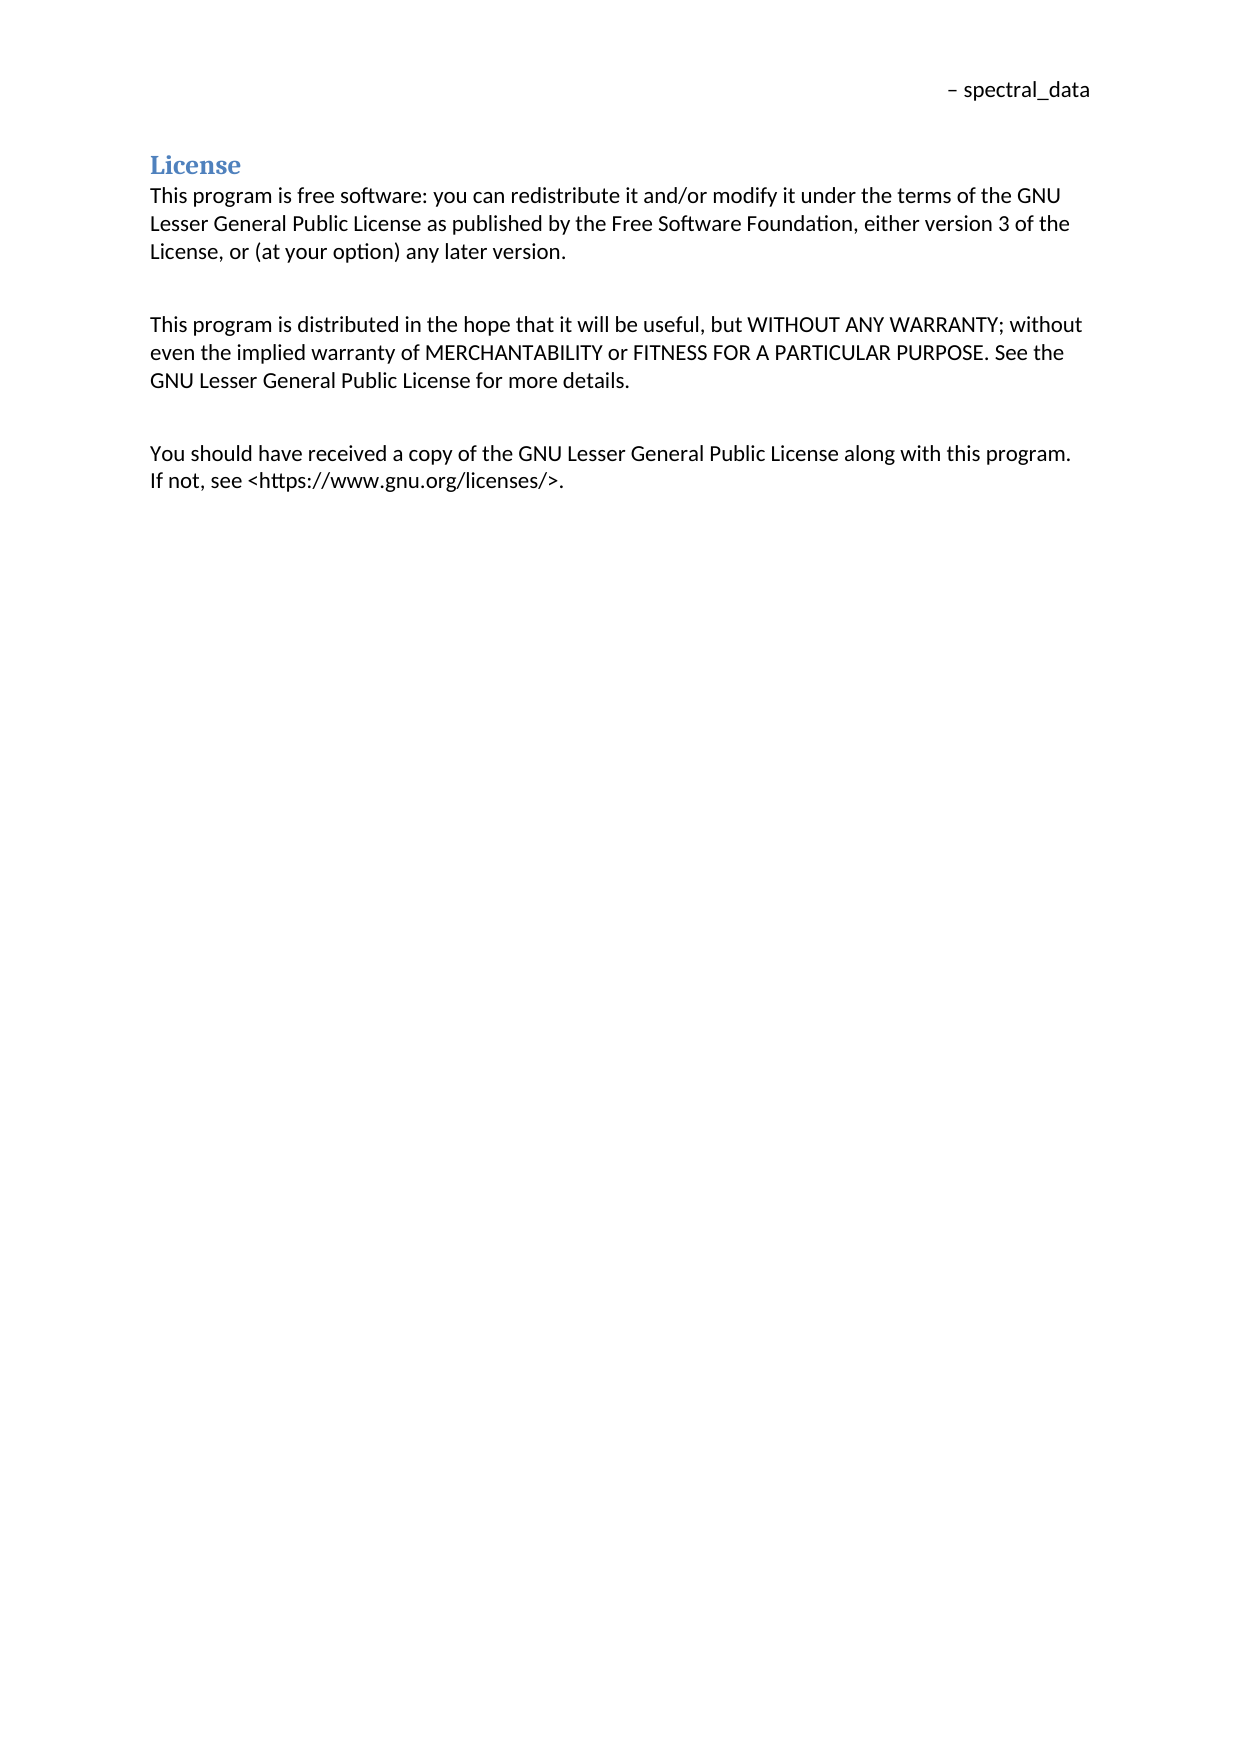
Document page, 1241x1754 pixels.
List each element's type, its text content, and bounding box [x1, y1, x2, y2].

subtitle License [150, 150, 1090, 181]
text This program is free software: you can redistribute it and/or modify it under the terms of the GNU Lesser General Public License as published by the Free Software Foundation, either version 3 of the License, or (at your option) any later version. [150, 181, 1090, 265]
text You should have received a copy of the GNU Lesser General Public License along with this program. If not, see <https://www.gnu.org/licenses/>. [150, 439, 1090, 495]
text This program is distributed in the hope that it will be useful, but WITHOUT ANY WARRANTY; without even the implied warranty of MERCHANTABILITY or FITNESS FOR A PARTICULAR PURPOSE. See the GNU Lesser General Public License for more details. [150, 310, 1090, 394]
